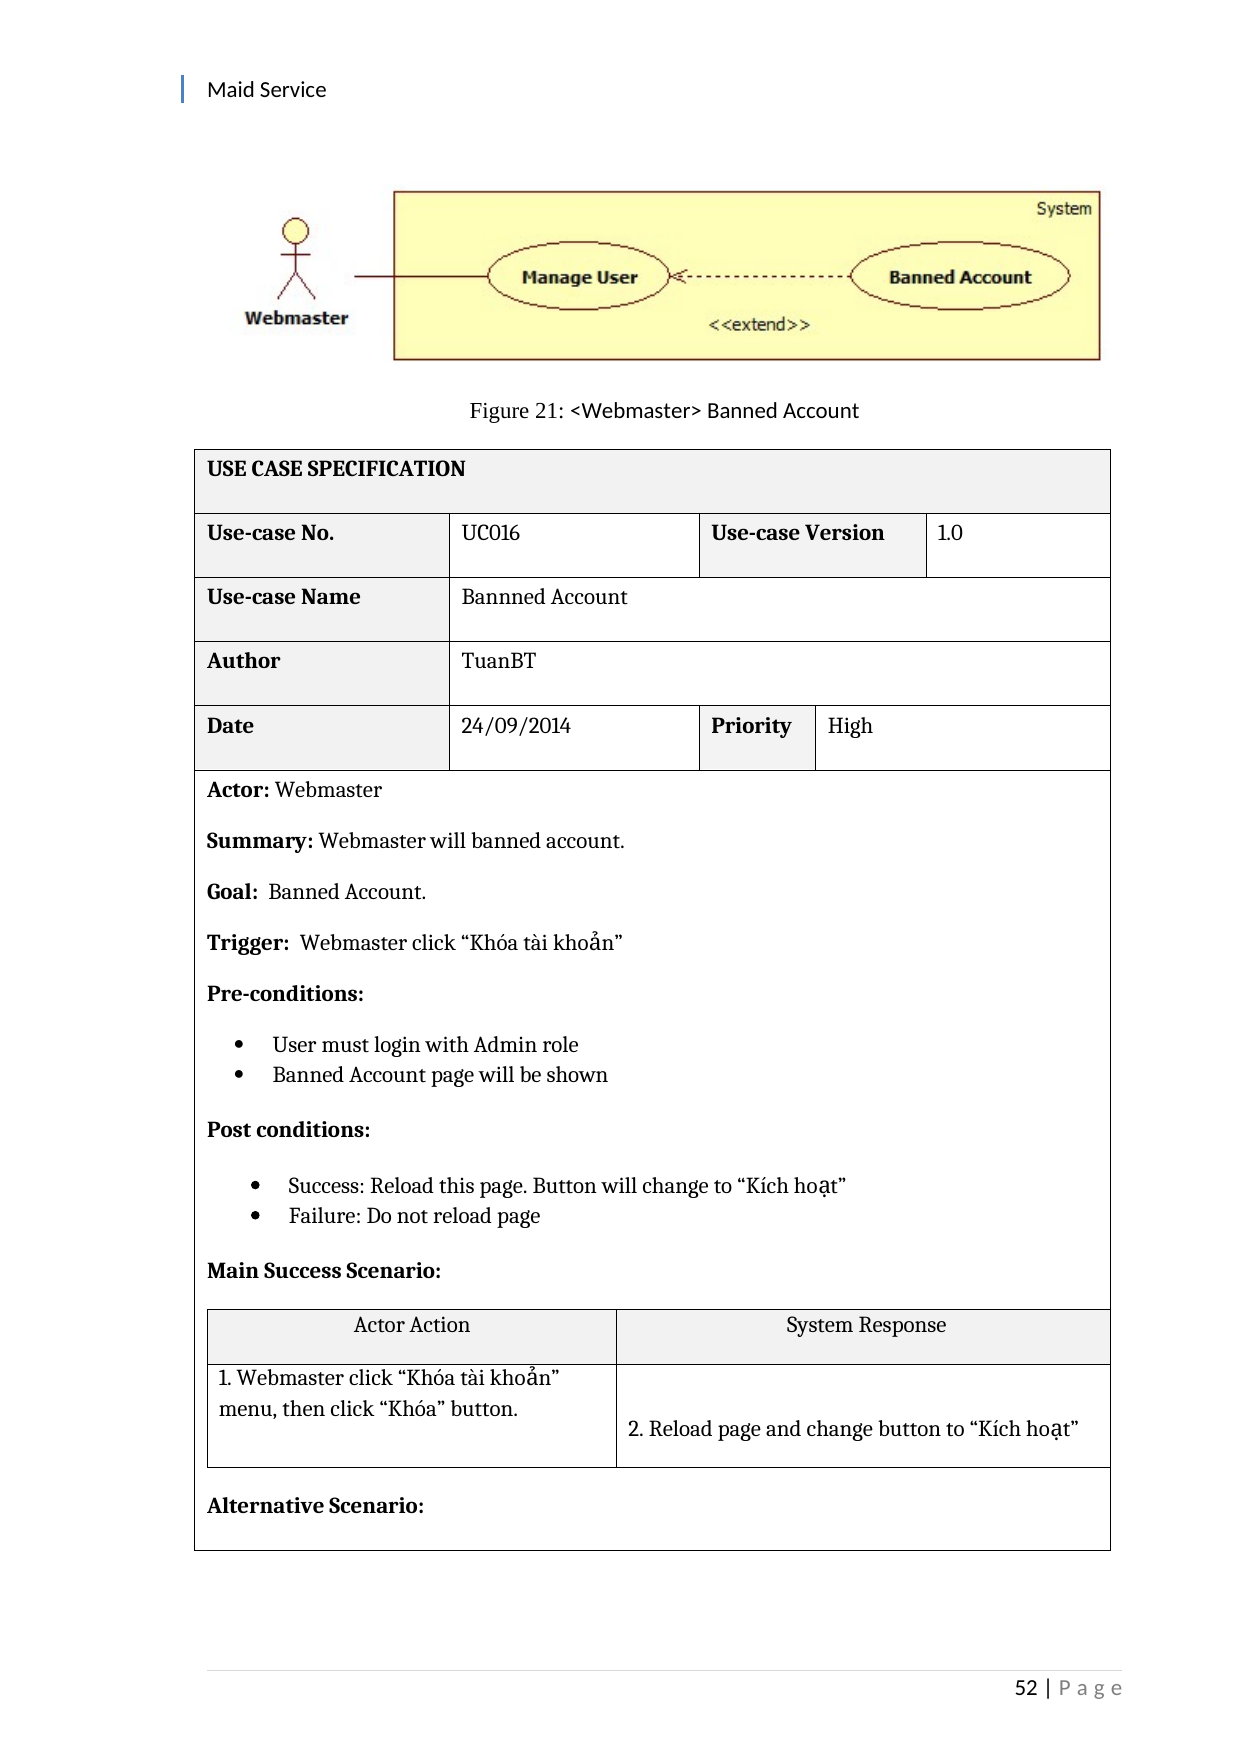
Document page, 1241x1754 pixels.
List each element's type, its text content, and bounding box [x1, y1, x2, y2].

text Figure 22: <Webmaster> Banned Account [207, 392, 1122, 424]
table_cell Author [195, 642, 449, 705]
table_cell UC016 [450, 514, 699, 577]
table_cell Use-case No. [195, 514, 449, 577]
table_cell Priority [700, 706, 815, 769]
table_cell 24/09/2014 [450, 706, 699, 769]
table_cell Use-case Name [195, 578, 449, 641]
picture [206, 160, 1132, 392]
table_cell Bannned Account [450, 578, 1110, 641]
table_cell Use-case Version [700, 514, 926, 577]
table_cell TuanBT [450, 642, 1110, 705]
table_cell High [816, 706, 1110, 769]
table_cell 1.0 [927, 514, 1110, 577]
table_cell Date [195, 706, 449, 769]
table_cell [195, 771, 1110, 1550]
table_header USE CASE SPECIFICATION [195, 450, 1110, 513]
